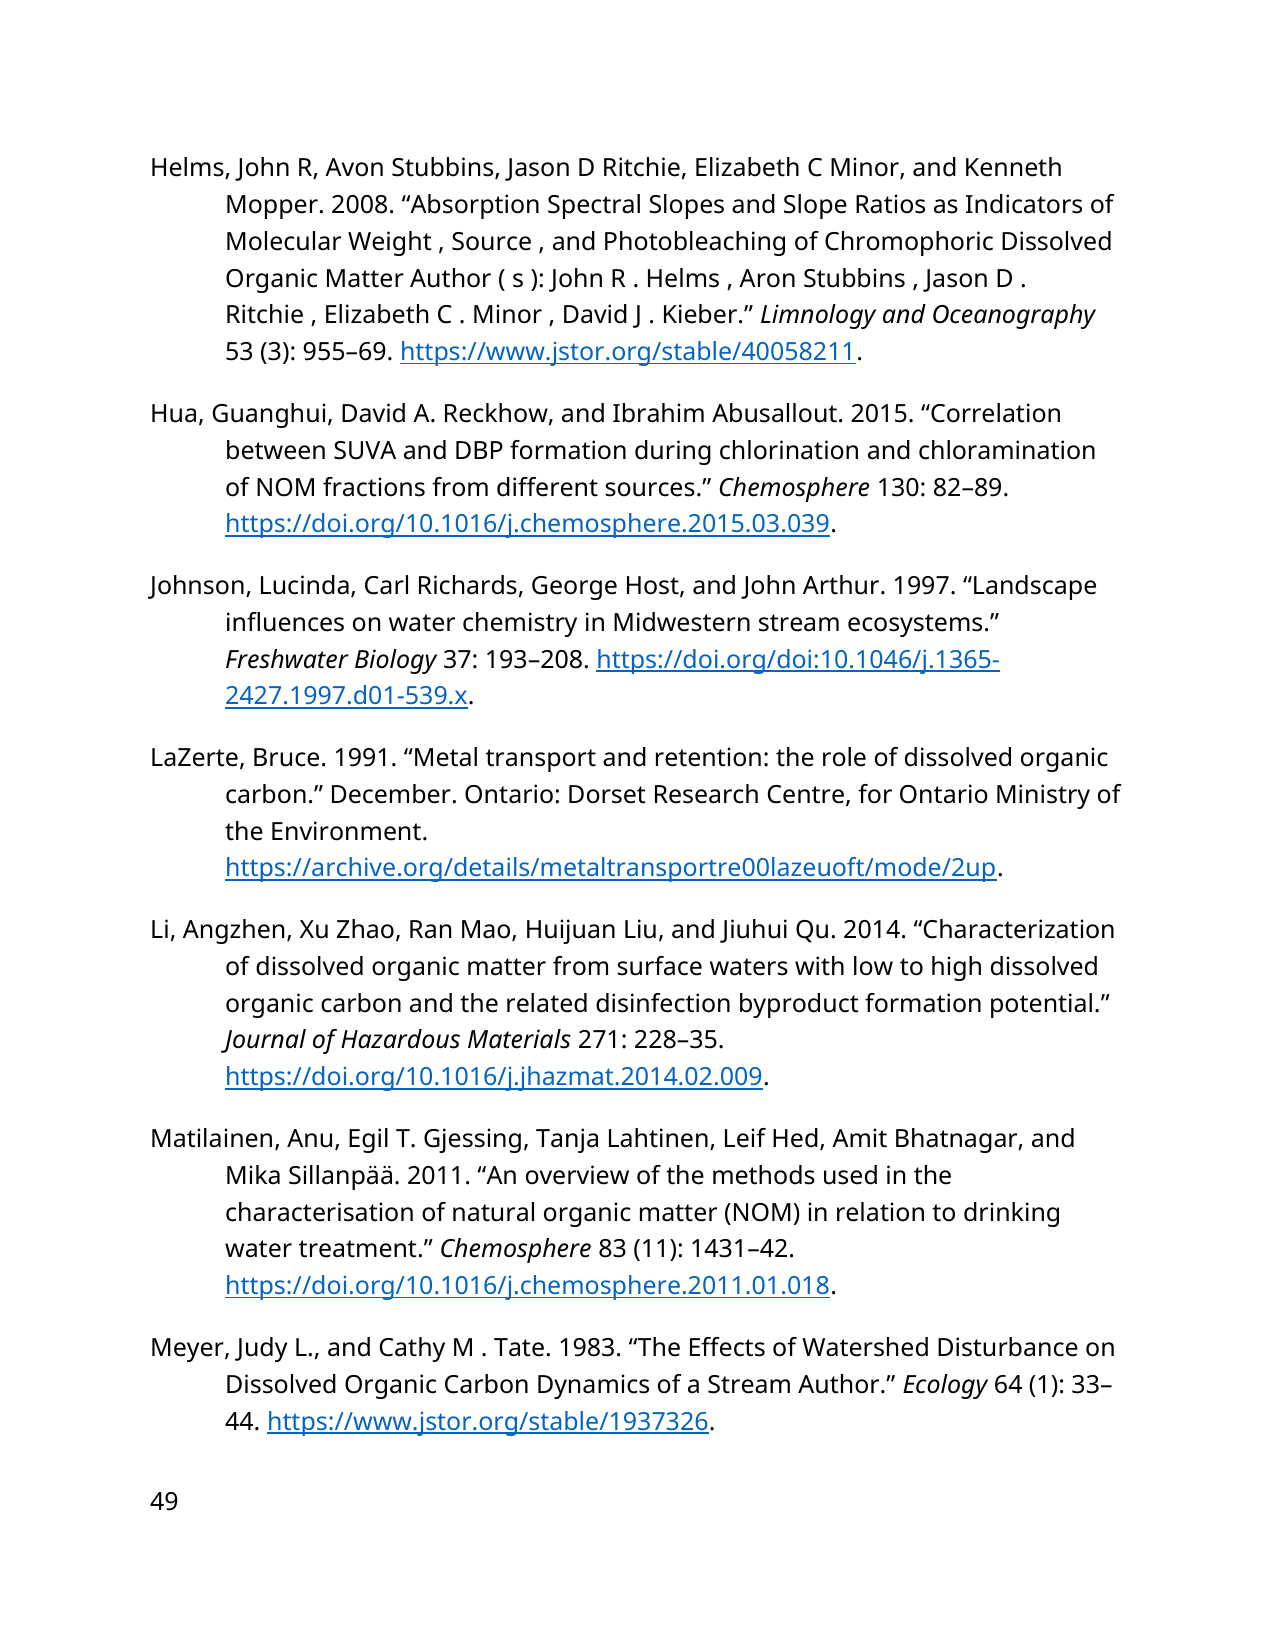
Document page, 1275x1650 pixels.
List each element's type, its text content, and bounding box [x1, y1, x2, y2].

text Matilainen, Anu, Egil T. Gjessing, Tanja Lahtinen, Leif Hed, Amit Bhatnagar, and Mika Sillanpää. 2011. “An overview of the methods used in the characterisation of natural organic matter (NOM) in relation to drinking water treatment.” Chemosphere 83 (11): 1431–42. https://doi.org/10.1016/j.chemosphere.2011.01.018. [150, 1121, 1125, 1302]
text Johnson, Lucinda, Carl Richards, George Host, and John Arthur. 1997. “Landscape influences on water chemistry in Midwestern stream ecosystems.” Freshwater Biology 37: 193–208. https://doi.org/doi:10.1046/j.1365-2427.1997.d01-539.x. [150, 568, 1125, 712]
text Helms, John R, Avon Stubbins, Jason D Ritchie, Elizabeth C Minor, and Kenneth Mopper. 2008. “Absorption Spectral Slopes and Slope Ratios as Indicators of Molecular Weight , Source , and Photobleaching of Chromophoric Dissolved Organic Matter Author ( s ): John R . Helms , Aron Stubbins , Jason D . Ritchie , Elizabeth C . Minor , David J . Kieber.” Limnology and Oceanography 53 (3): 955–69. https://www.jstor.org/stable/40058211. [150, 150, 1125, 368]
text Meyer, Judy L., and Cathy M . Tate. 1983. “The Effects of Watershed Disturbance on Dissolved Organic Carbon Dynamics of a Stream Author.” Ecology 64 (1): 33–44. https://www.jstor.org/stable/1937326. [150, 1329, 1125, 1437]
text Hua, Guanghui, David A. Reckhow, and Ibrahim Abusallout. 2015. “Correlation between SUVA and DBP formation during chlorination and chloramination of NOM fractions from different sources.” Chemosphere 130: 82–89. https://doi.org/10.1016/j.chemosphere.2015.03.039. [150, 396, 1125, 540]
text LaZerte, Bruce. 1991. “Metal transport and retention: the role of dissolved organic carbon.” December. Ontario: Dorset Research Centre, for Ontario Ministry of the Environment. https://archive.org/details/metaltransportre00lazeuoft/mode/2up. [150, 740, 1125, 884]
text Li, Angzhen, Xu Zhao, Ran Mao, Huijuan Liu, and Jiuhui Qu. 2014. “Characterization of dissolved organic matter from surface waters with low to high dissolved organic carbon and the related disinfection byproduct formation potential.” Journal of Hazardous Materials 271: 228–35. https://doi.org/10.1016/j.jhazmat.2014.02.009. [150, 912, 1125, 1093]
